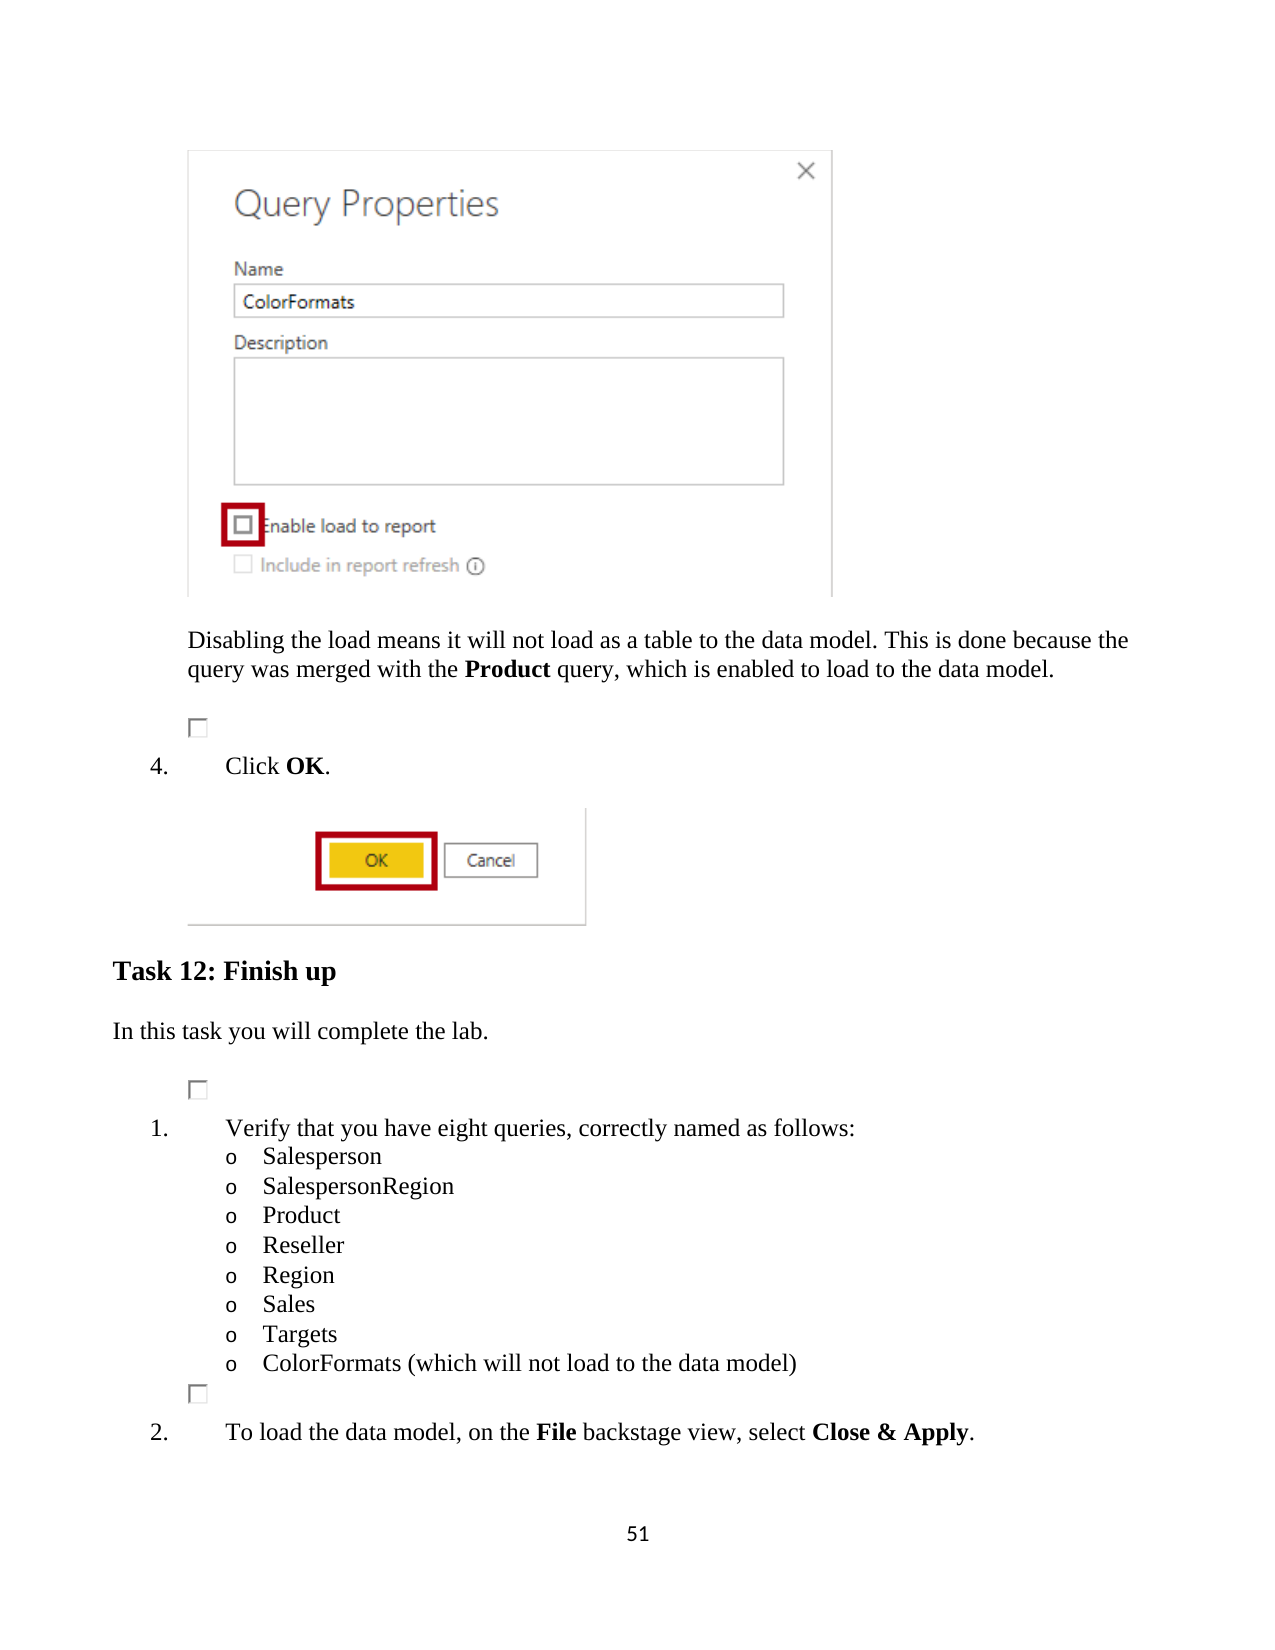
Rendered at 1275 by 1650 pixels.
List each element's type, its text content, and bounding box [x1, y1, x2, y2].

list To load the data model, on the File backstage view, select Close & Apply. [150, 1378, 1162, 1446]
list Targets [225, 1319, 1162, 1348]
list Reseller [225, 1230, 1162, 1260]
list SalespersonRegion [225, 1171, 1162, 1201]
list ColorFormats (which will not load to the data model) [225, 1348, 1162, 1378]
list Sales [225, 1289, 1162, 1319]
list Salesperson [225, 1141, 1162, 1171]
list Click OK. [150, 712, 1162, 780]
list Product [225, 1201, 1162, 1230]
list Region [225, 1260, 1162, 1289]
picture [187, 808, 587, 926]
text Task 12: Finish up [112, 954, 1162, 987]
list Verify that you have eight queries, correctly named as follows: [150, 1074, 1162, 1141]
text Disabling the load means it will not load as a table to the data model. This is done because the query was merged with the Product query, which is enabled to load to the data model. [187, 625, 1162, 683]
picture [187, 150, 833, 597]
text In this task you will complete the lab. [112, 1016, 1162, 1044]
